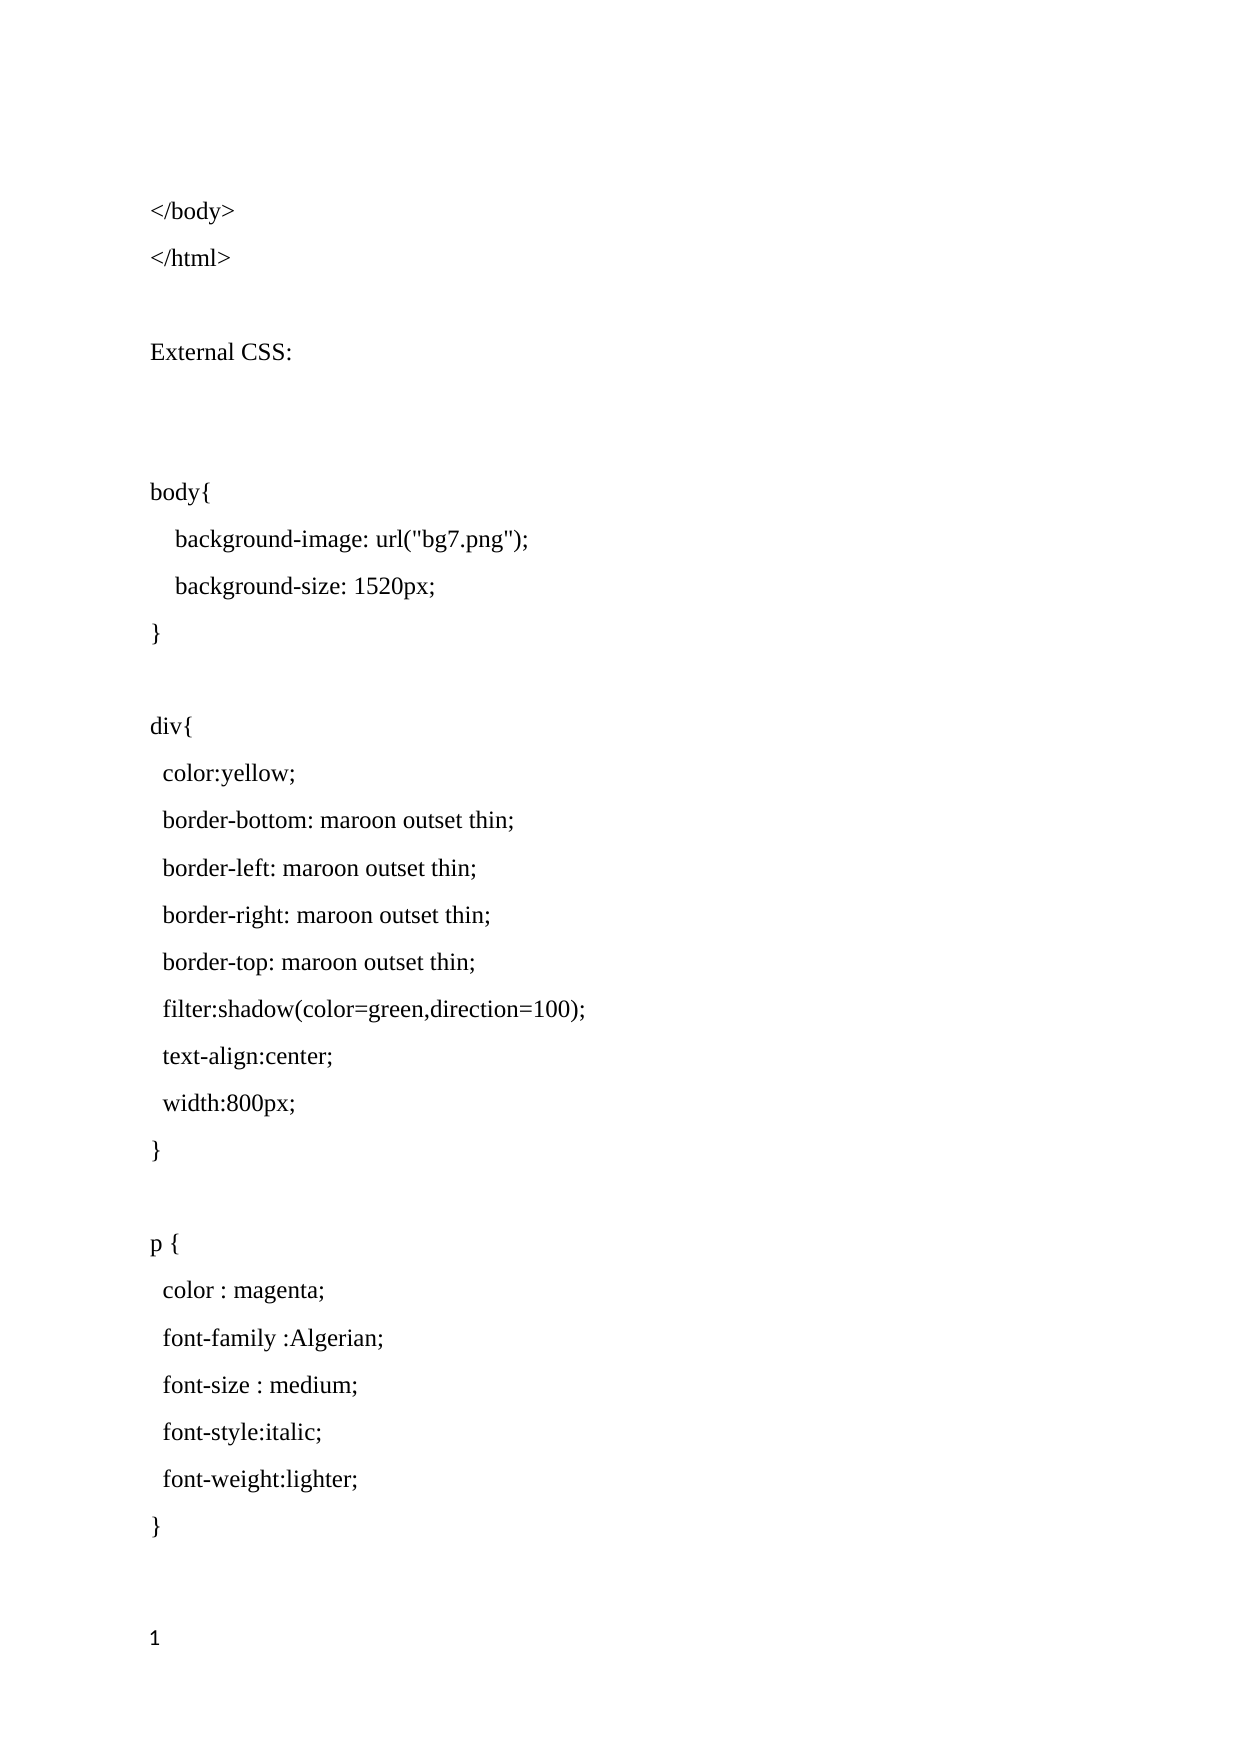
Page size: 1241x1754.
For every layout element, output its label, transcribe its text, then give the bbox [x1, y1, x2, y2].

text background-size: 1520px; [150, 571, 1090, 599]
text font-family :Algerian; [150, 1323, 1090, 1351]
text } [150, 1135, 1090, 1164]
text border-bottom: maroon outset thin; [150, 806, 1090, 834]
text border-right: maroon outset thin; [150, 900, 1090, 928]
text color : magenta; [150, 1276, 1090, 1304]
text div{ [150, 711, 1090, 740]
text width:800px; [150, 1088, 1090, 1117]
text background-image: url("bg7.png"); [150, 524, 1090, 552]
text border-top: maroon outset thin; [150, 947, 1090, 976]
text border-left: maroon outset thin; [150, 853, 1090, 881]
text font-size : medium; [150, 1370, 1090, 1398]
text filter:shadow(color=green,direction=100); [150, 994, 1090, 1023]
text p { [150, 1228, 1090, 1257]
text </html> [150, 243, 1090, 272]
text } [150, 618, 1090, 647]
text color:yellow; [150, 758, 1090, 787]
text font-weight:lighter; [150, 1464, 1090, 1493]
text } [150, 1511, 1090, 1540]
text body{ [150, 477, 1090, 505]
text External CSS: [150, 337, 1090, 366]
text </body> [150, 196, 1090, 225]
text text-align:center; [150, 1041, 1090, 1070]
text font-style:italic; [150, 1417, 1090, 1446]
